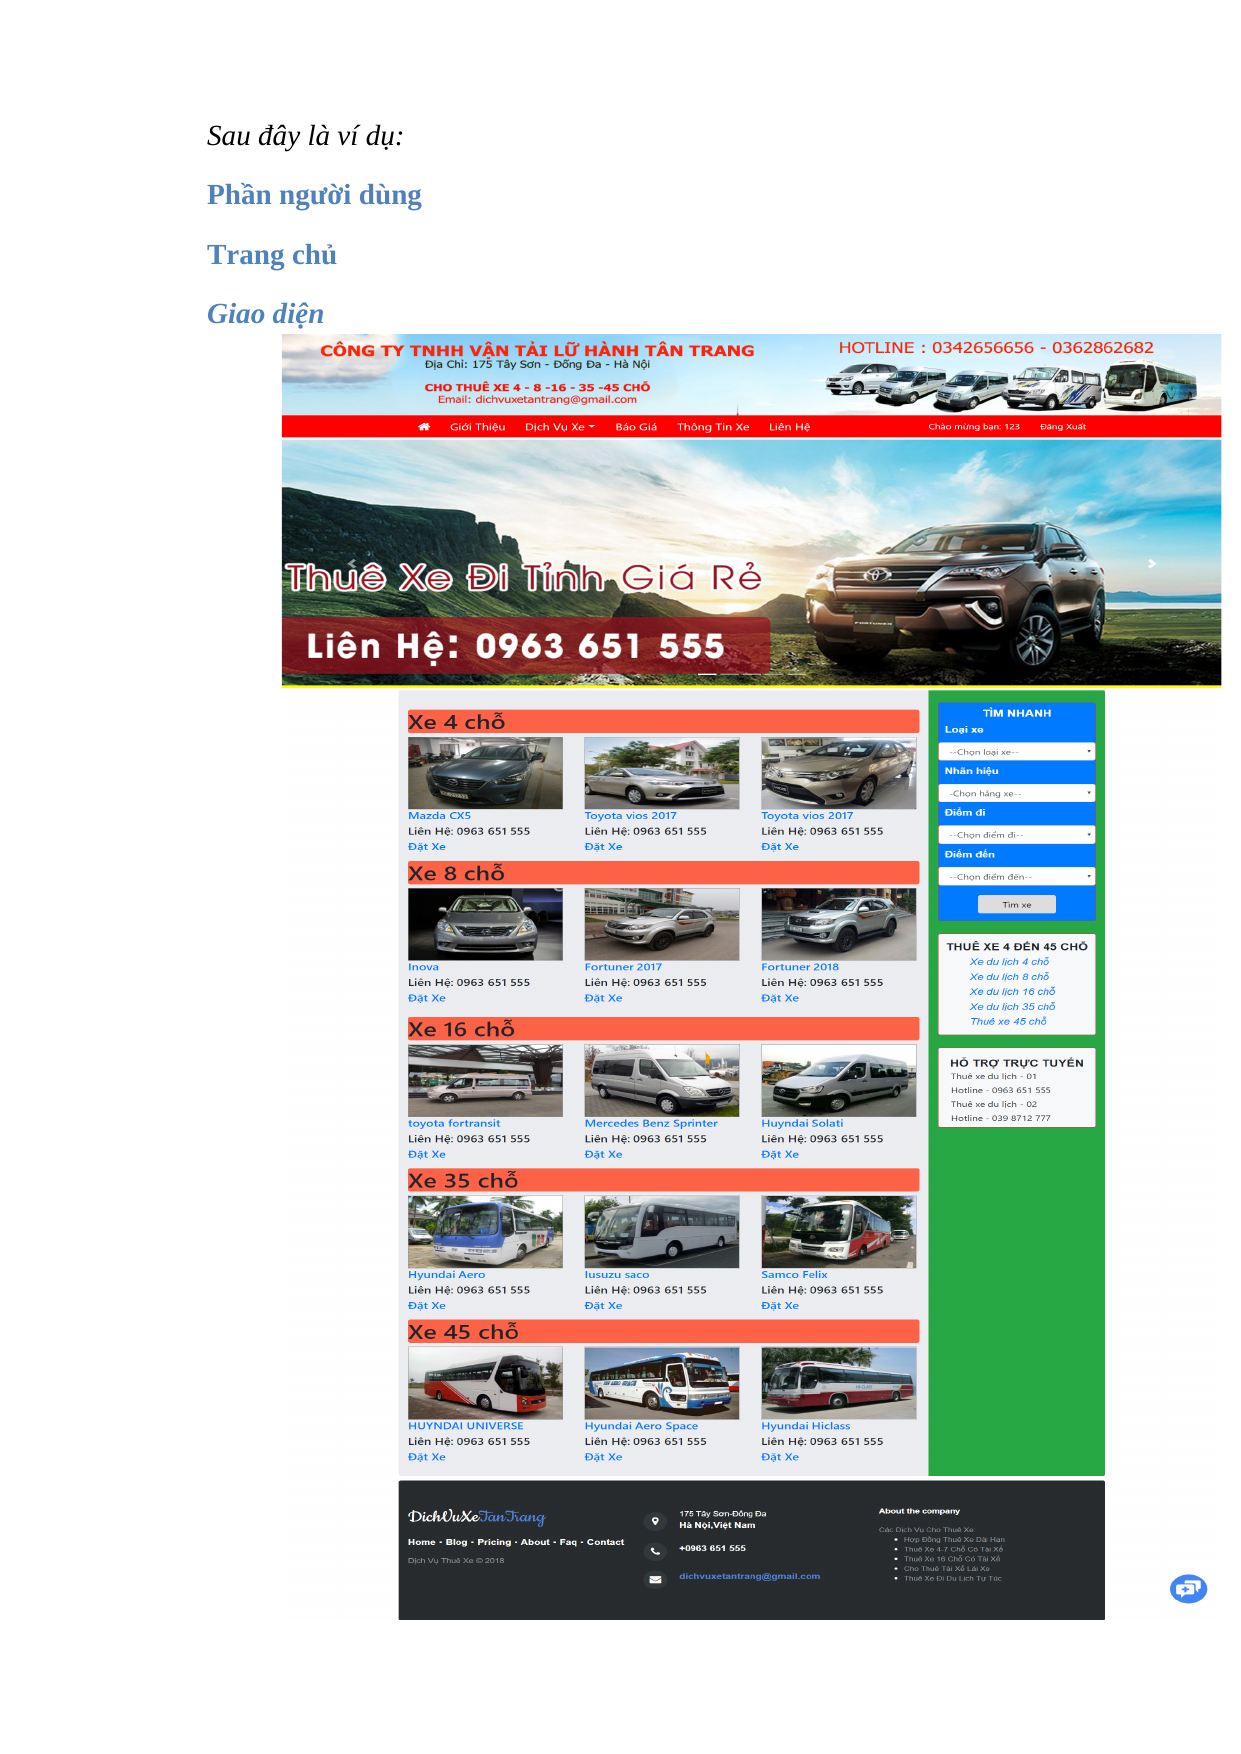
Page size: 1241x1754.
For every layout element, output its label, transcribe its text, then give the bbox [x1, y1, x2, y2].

list Giao diện [207, 296, 1122, 330]
picture [281, 334, 1222, 1620]
list Trang chủ [207, 237, 1122, 270]
list Phần người dùng [207, 177, 1122, 211]
text Sau đây là ví dụ: [207, 118, 1122, 152]
